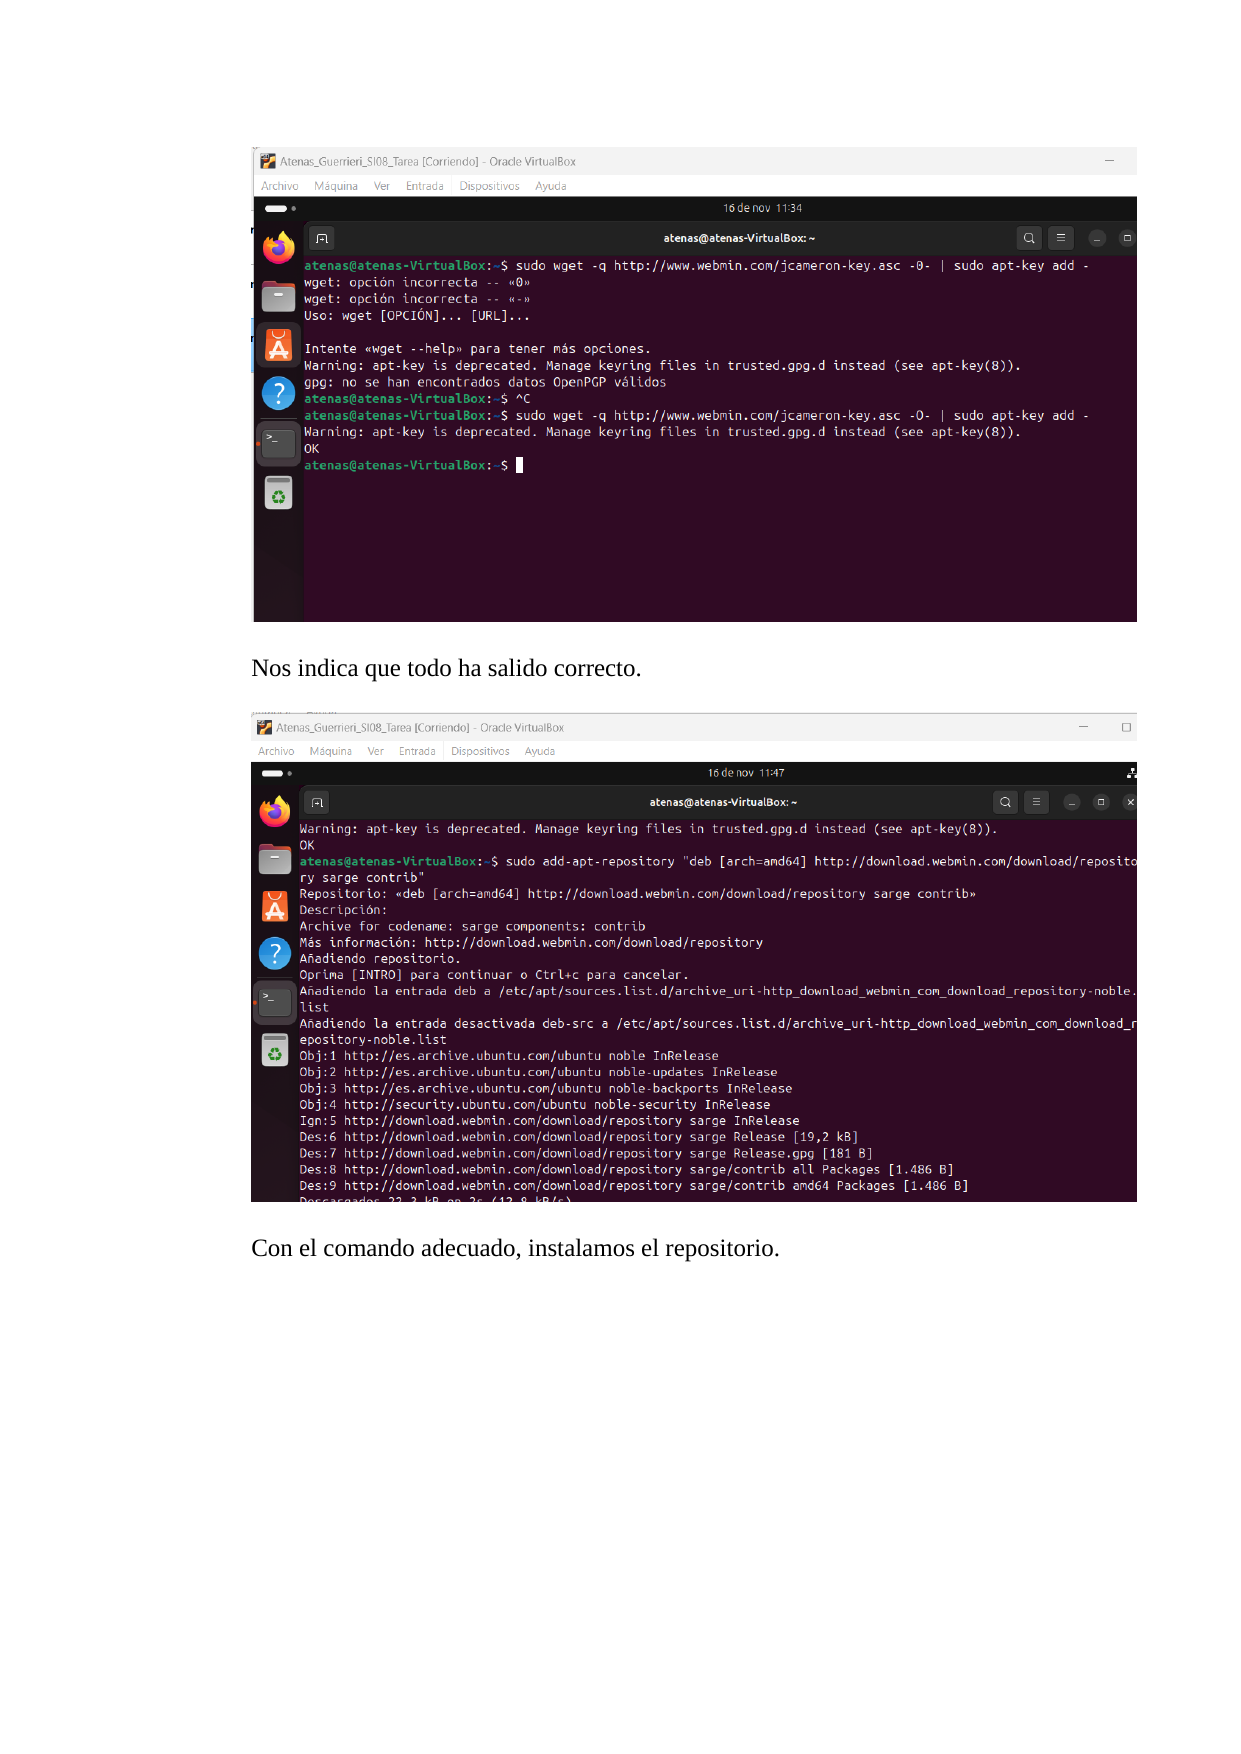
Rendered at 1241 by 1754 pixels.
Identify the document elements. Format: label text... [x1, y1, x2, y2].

picture [251, 712, 1137, 1202]
text Con el comando adecuado, instalamos el repositorio. [177, 1233, 1063, 1261]
picture [251, 147, 1137, 622]
text Nos indica que todo ha salido correcto. [177, 653, 1063, 682]
